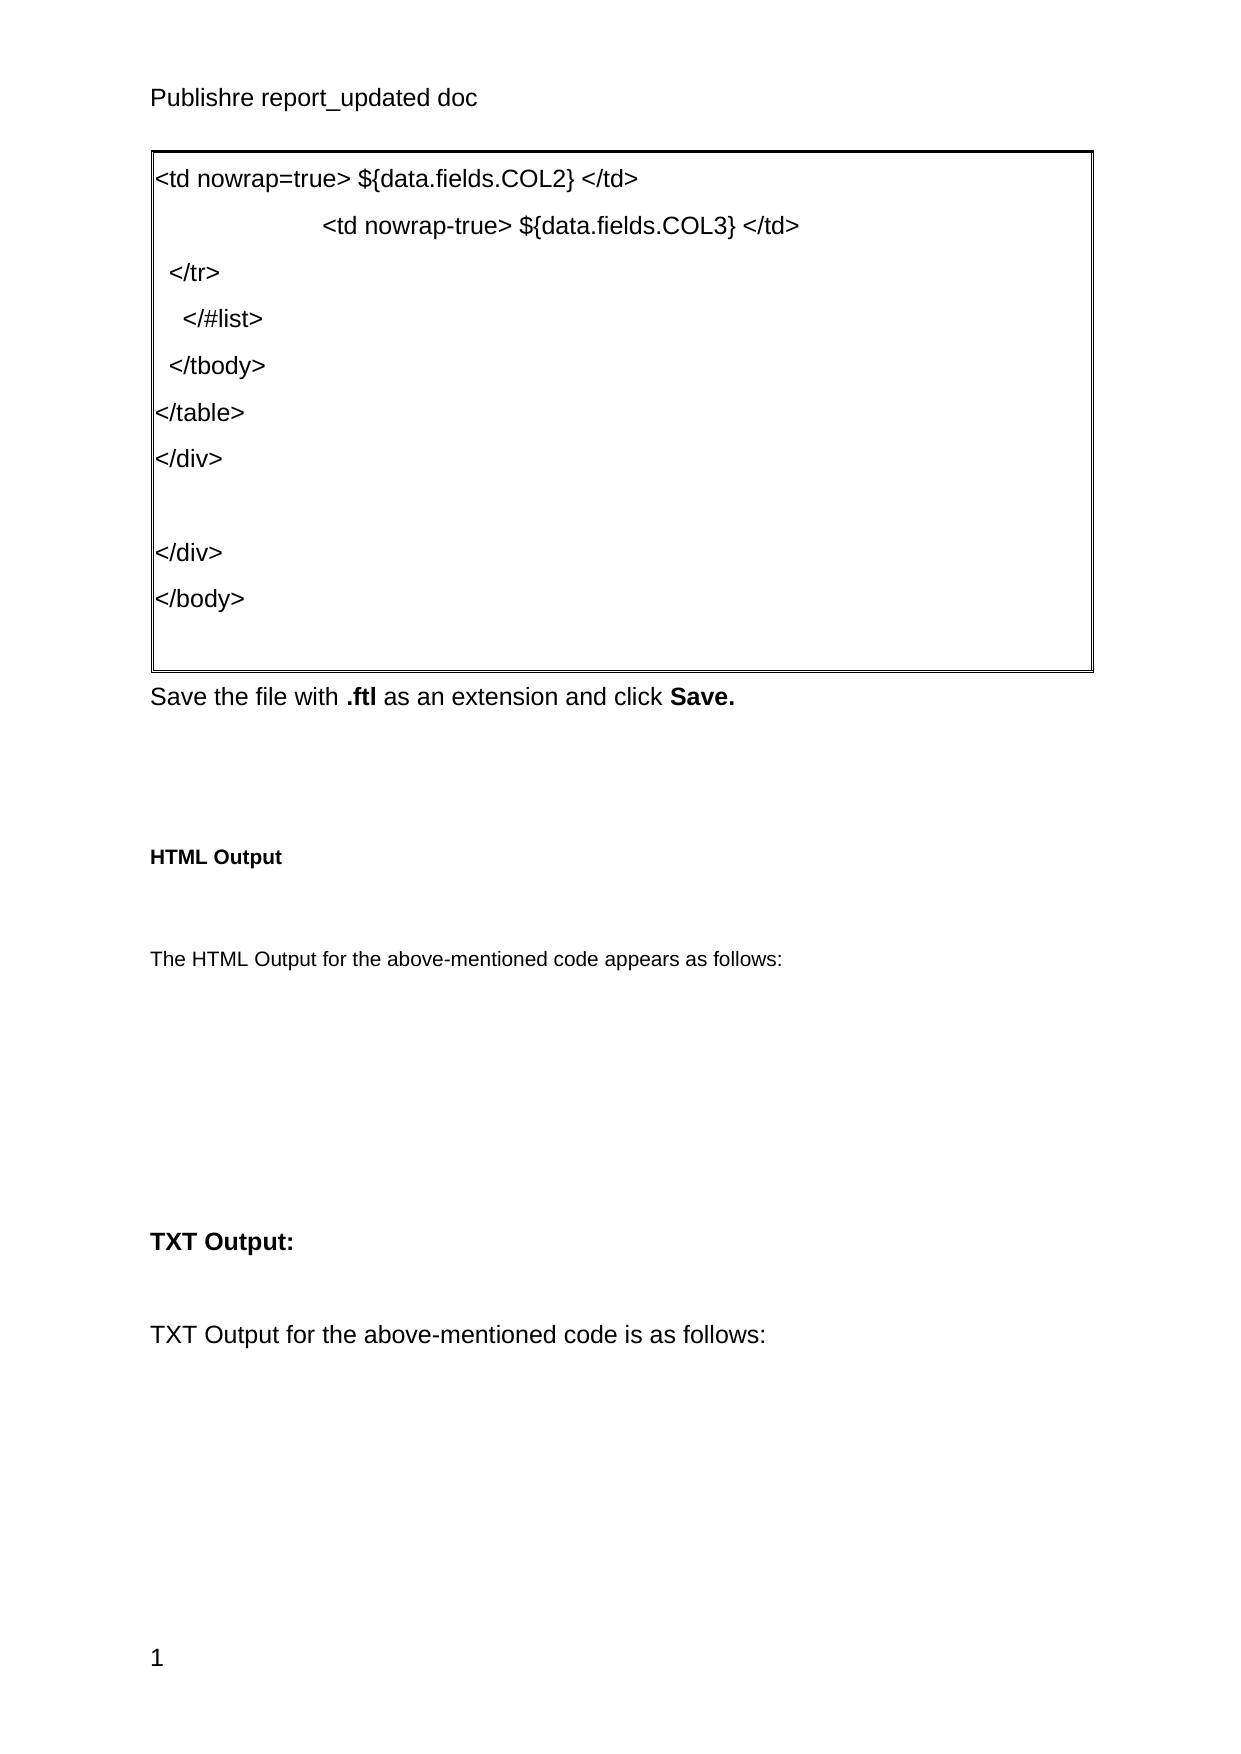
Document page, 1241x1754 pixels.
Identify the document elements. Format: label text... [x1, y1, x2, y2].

text TXT Output for the above-mentioned code is as follows: [150, 1320, 1090, 1349]
text HTML Output [150, 827, 1090, 869]
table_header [154, 153, 1091, 670]
text TXT Output: [150, 1227, 1090, 1256]
text The HTML Output for the above-mentioned code appears as follows: [150, 929, 1090, 971]
text Save the file with .ftl as an extension and click Save. [150, 682, 1090, 711]
